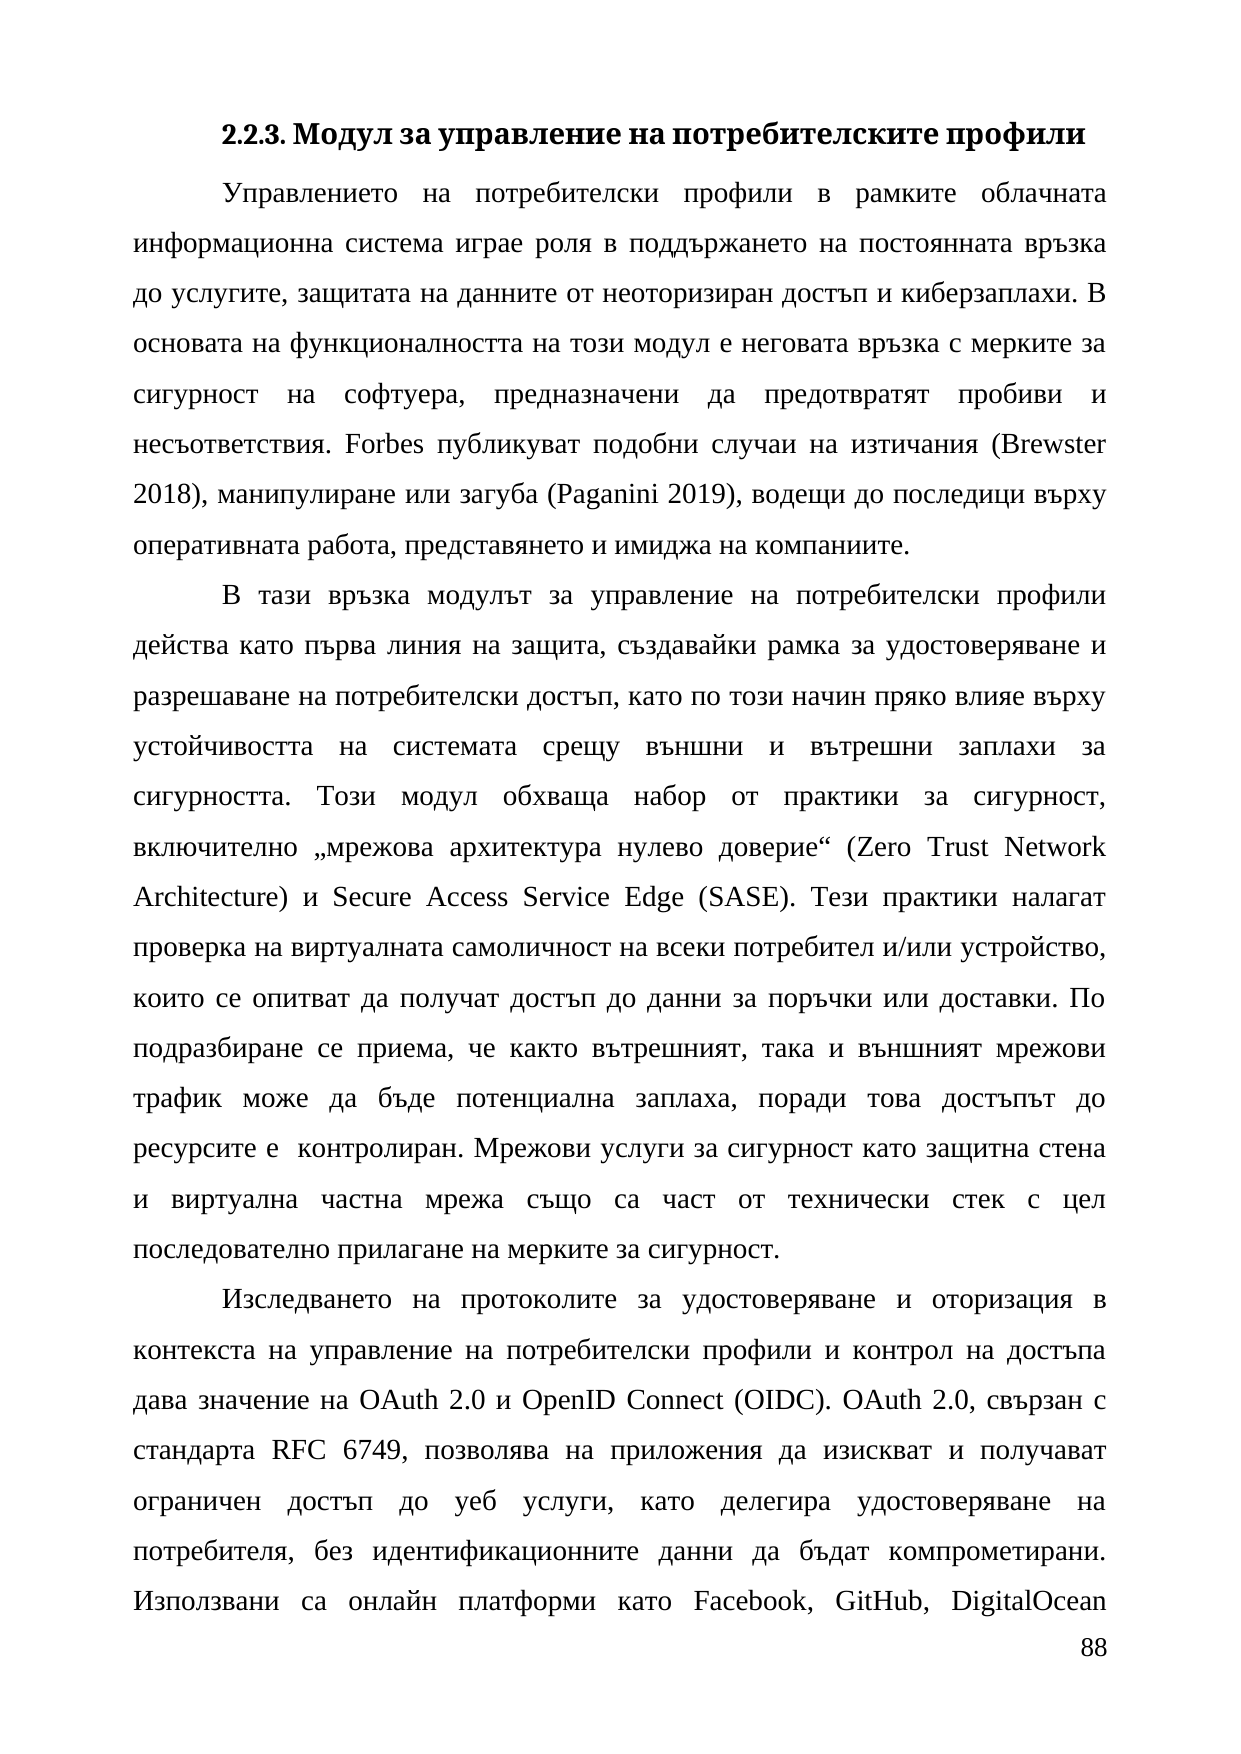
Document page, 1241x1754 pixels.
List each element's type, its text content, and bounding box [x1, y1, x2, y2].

text В тази връзка модулът за управление на потребителски профили действа като първа линия на защита, създавайки рамка за удостоверяване и разрешаване на потребителски достъп, като по този начин пряко влияе върху устойчивостта на системата срещу външни и вътрешни заплахи за сигурността. Този модул обхваща набор от практики за сигурност, включително „мрежова архитектура нулево доверие“ (Zero Trust Network Architecture) и Secure Access Service Edge (SASE). Тези практики налагат проверка на виртуалната самоличност на всеки потребител и/или устройство, които се опитват да получат достъп до данни за поръчки или доставки. По подразбиране се приема, че както вътрешният, така и външният мрежови трафик може да бъде потенциална заплаха, поради това достъпът до ресурсите е контролиран. Мрежови услуги за сигурност като защитна стена и виртуална частна мрежа също са част от технически стек с цел последователно прилагане на мерките за сигурност. [133, 577, 1107, 1265]
text Управлението на потребителски профили в рамките облачната информационна система играе роля в поддържането на постоянната връзка до услугите, защитата на данните от неоторизиран достъп и киберзаплахи. В основата на функционалността на този модул е неговата връзка с мерките за сигурност на софтуера, предназначени да предотвратят пробиви и несъответствия. Forbes публикуват подобни случаи на изтичания (Brewster 2018), манипулиране или загуба (Paganini 2019), водещи до последици върху оперативната работа, представянето и имиджа на компаниите. [133, 175, 1107, 560]
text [133, 1282, 1107, 1617]
subtitle 2.2.3. Модул за управление на потребителските профили [133, 118, 1107, 152]
